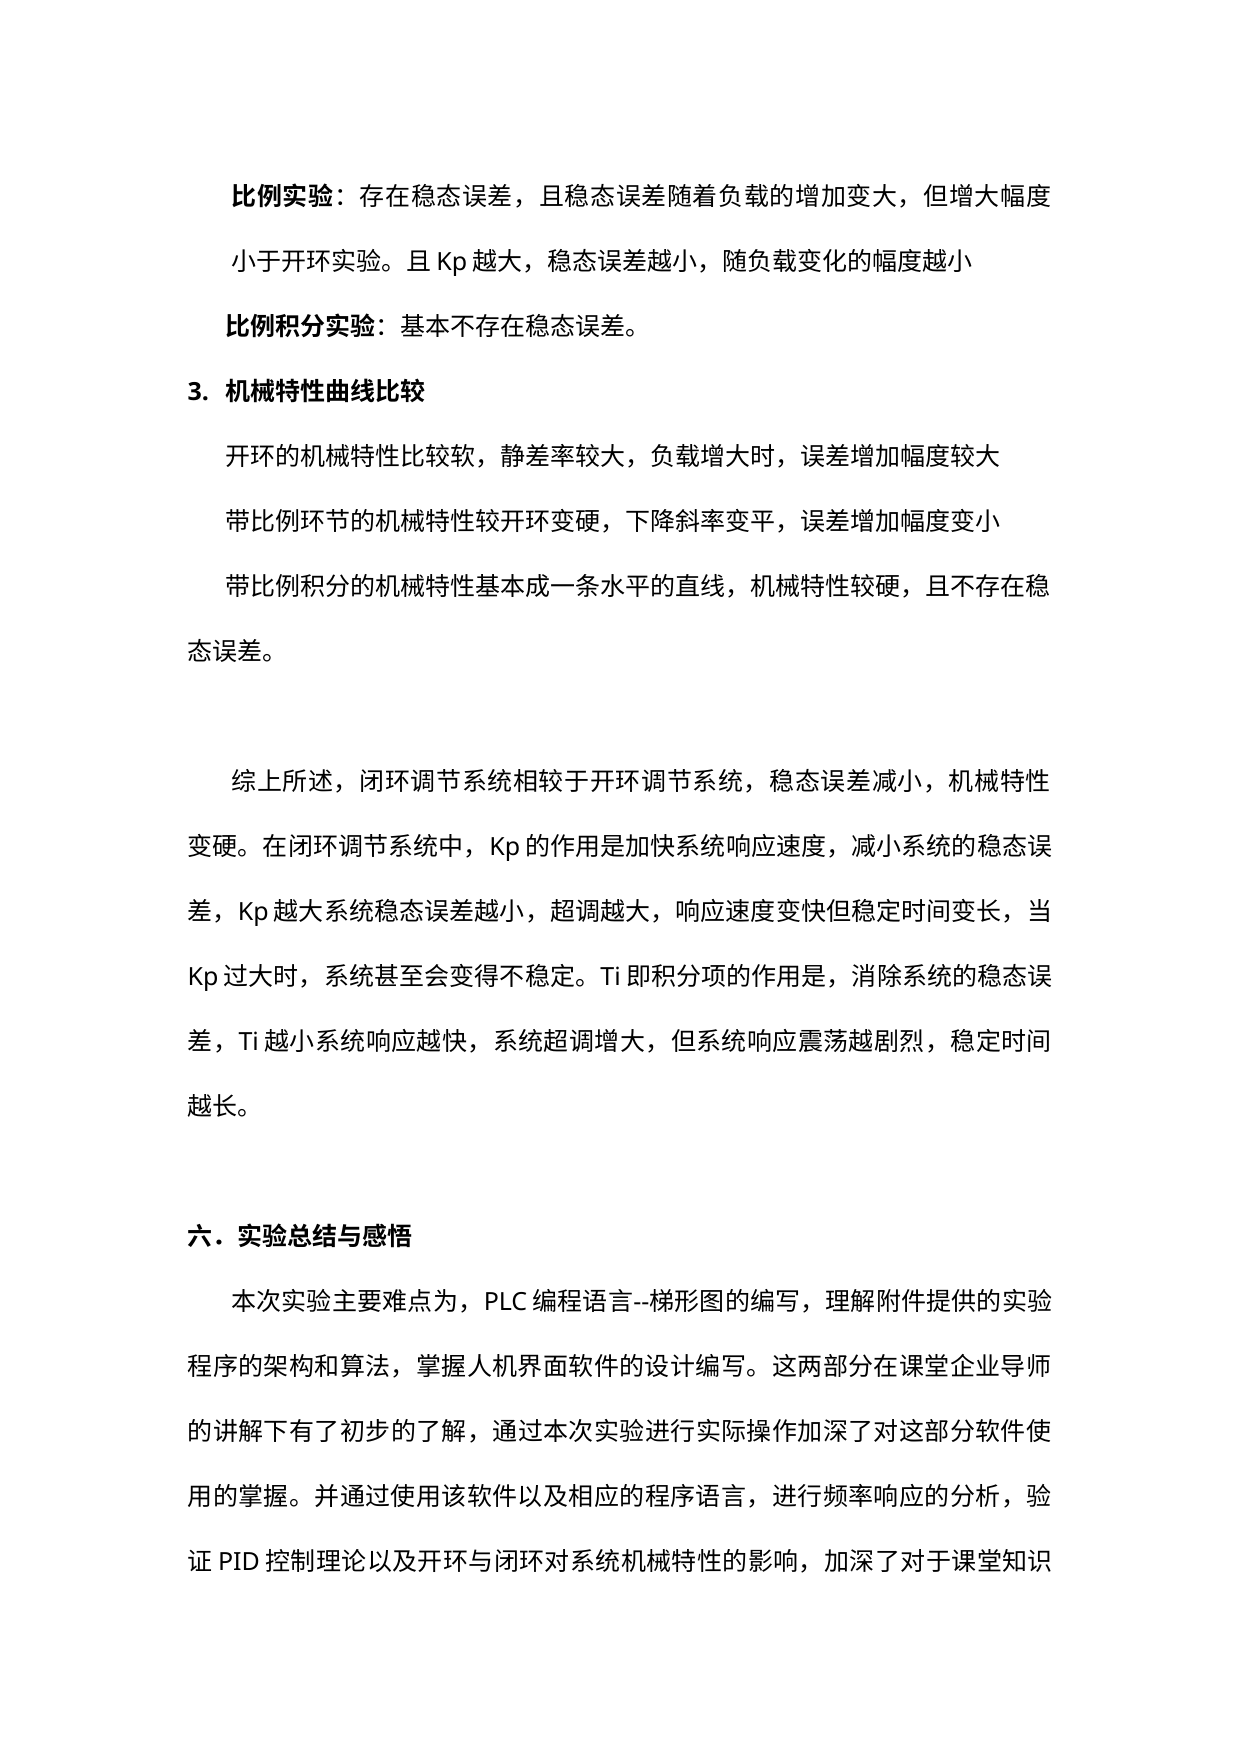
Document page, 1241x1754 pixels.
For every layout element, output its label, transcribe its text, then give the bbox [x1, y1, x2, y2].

text 比例实验：存在稳态误差，且稳态误差随着负载的增加变大，但增大幅度小于开环实验。且Kp越大，稳态误差越小，随负载变化的幅度越小 [231, 162, 1053, 292]
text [187, 1267, 1053, 1592]
text 带比例环节的机械特性较开环变硬，下降斜率变平，误差增加幅度变小 [187, 487, 1053, 552]
list 机械特性曲线比较 [187, 357, 1053, 422]
text 比例积分实验：基本不存在稳态误差。 [187, 292, 1053, 357]
text 综上所述，闭环调节系统相较于开环调节系统，稳态误差减小，机械特性变硬。在闭环调节系统中，Kp的作用是加快系统响应速度，减小系统的稳态误差，Kp越大系统稳态误差越小，超调越大，响应速度变快但稳定时间变长，当Kp过大时，系统甚至会变得不稳定。Ti即积分项的作用是，消除系统的稳态误差，Ti越小系统响应越快，系统超调增大，但系统响应震荡越剧烈，稳定时间越长。 [187, 747, 1053, 1137]
text 带比例积分的机械特性基本成一条水平的直线，机械特性较硬，且不存在稳态误差。 [187, 552, 1053, 682]
text 开环的机械特性比较软，静差率较大，负载增大时，误差增加幅度较大 [187, 422, 1053, 487]
text 六．实验总结与感悟 [187, 1202, 1053, 1267]
